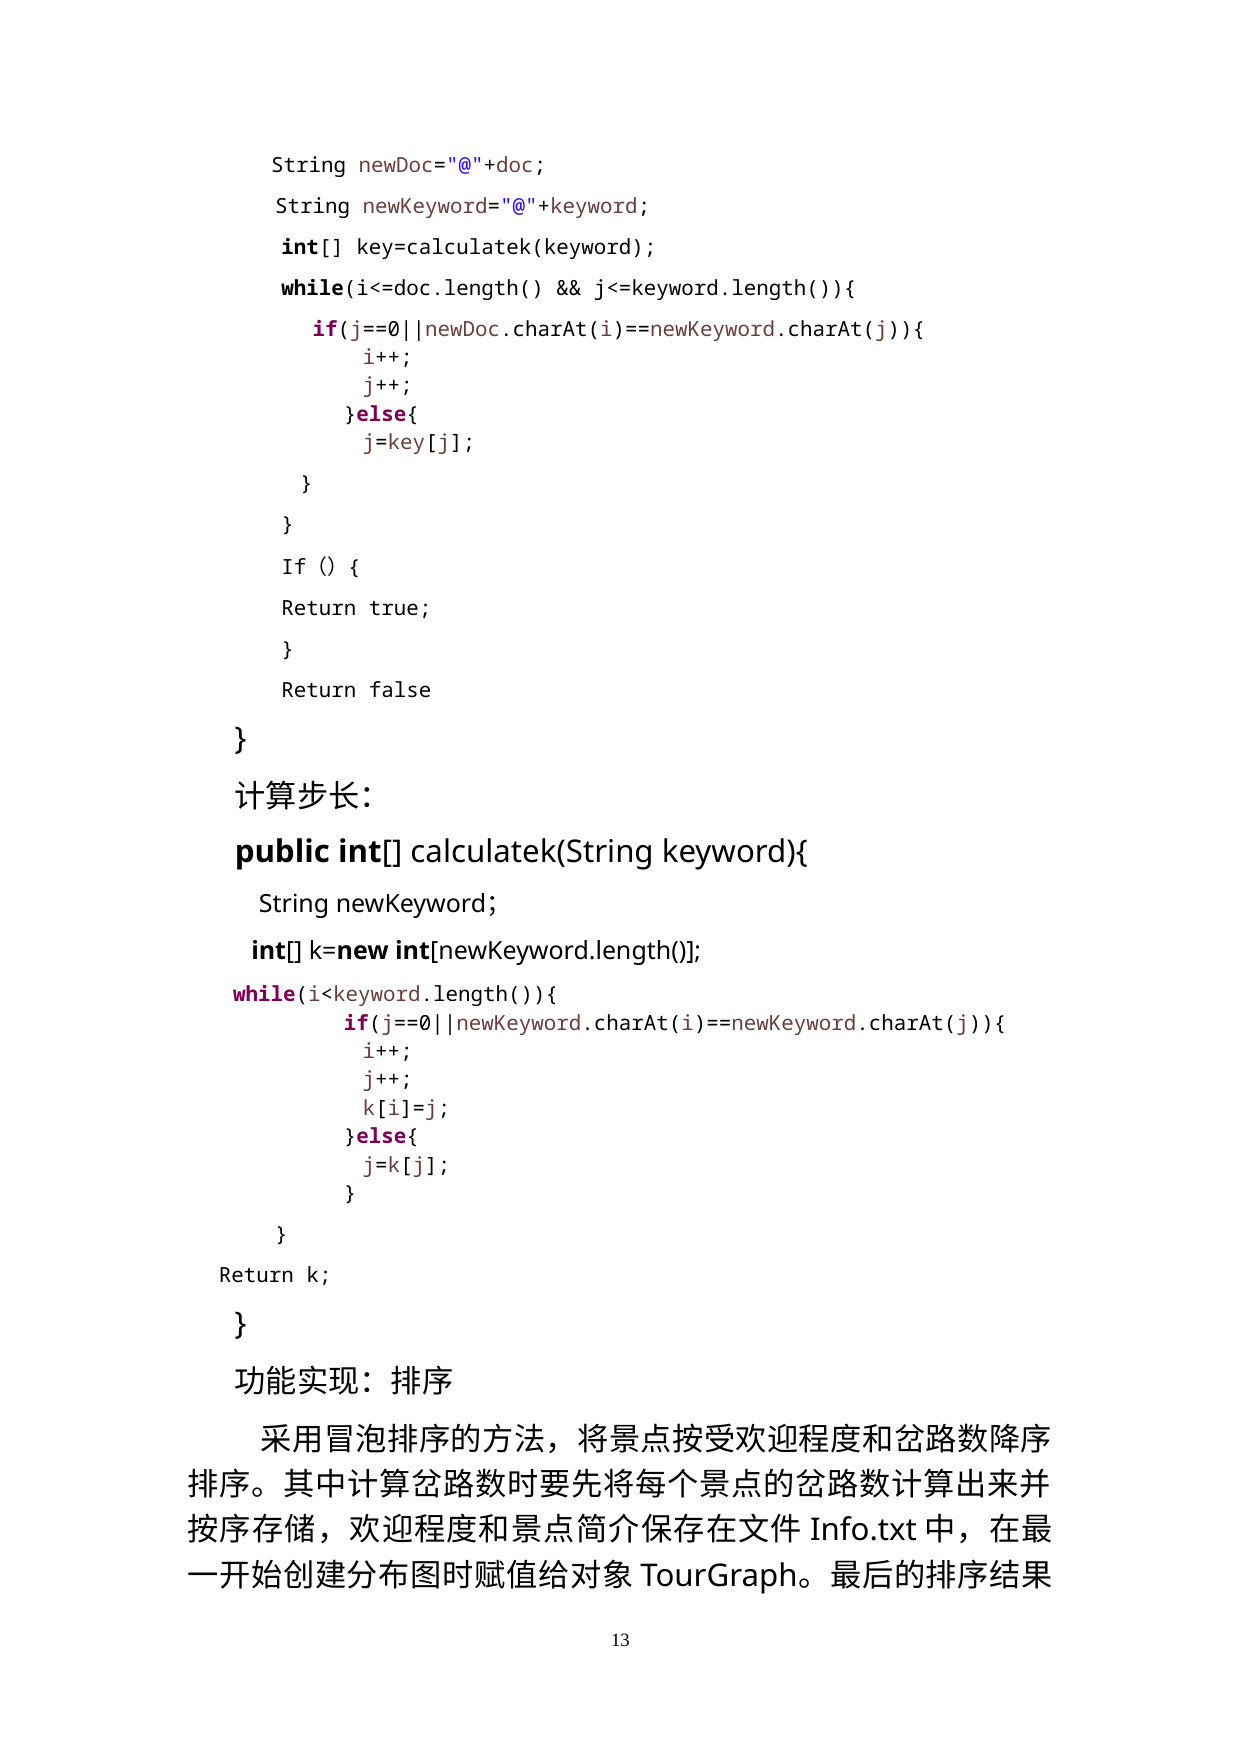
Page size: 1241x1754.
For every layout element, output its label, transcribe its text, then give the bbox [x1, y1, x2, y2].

text } [187, 634, 1053, 662]
text k[i]=j; [187, 1093, 1053, 1121]
text if(j==0||newKeyword.charAt(i)==newKeyword.charAt(j)){ [187, 1008, 1053, 1036]
text while(i<keyword.length()){ [187, 979, 1053, 1008]
text 计算步长： [187, 771, 1053, 816]
text } [187, 1301, 1053, 1344]
text Return true; [187, 593, 1053, 622]
text j=key[j]; [187, 427, 1053, 456]
text String newKeyword="@"+keyword; [187, 191, 1053, 219]
text String newDoc="@"+doc; [187, 150, 1053, 178]
text } [187, 1219, 1053, 1248]
text while(i<=doc.length() && j<=keyword.length()){ [187, 273, 1053, 301]
text if(j==0||newDoc.charAt(i)==newKeyword.charAt(j)){ [187, 314, 1053, 342]
text }else{ [187, 399, 1053, 427]
text Return false [187, 675, 1053, 703]
text Return k; [187, 1260, 1053, 1288]
text j=k[j]; [187, 1150, 1053, 1178]
text int[] k=new int[newKeyword.length()]; [187, 933, 1053, 967]
text public int[] calculatek(String keyword){ [187, 829, 1053, 871]
text }else{ [187, 1121, 1053, 1150]
text } [187, 716, 1053, 758]
text int[] key=calculatek(keyword); [187, 232, 1053, 260]
text j++; [187, 1064, 1053, 1093]
text String newKeyword； [187, 884, 1053, 920]
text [187, 1414, 1053, 1595]
text 功能实现：排序 [187, 1356, 1053, 1401]
text i++; [187, 1036, 1053, 1064]
text } [187, 1178, 1053, 1207]
text i++; [187, 342, 1053, 371]
text j++; [187, 371, 1053, 399]
text If（）{ [187, 550, 1053, 581]
text } [187, 468, 1053, 497]
text } [187, 509, 1053, 538]
